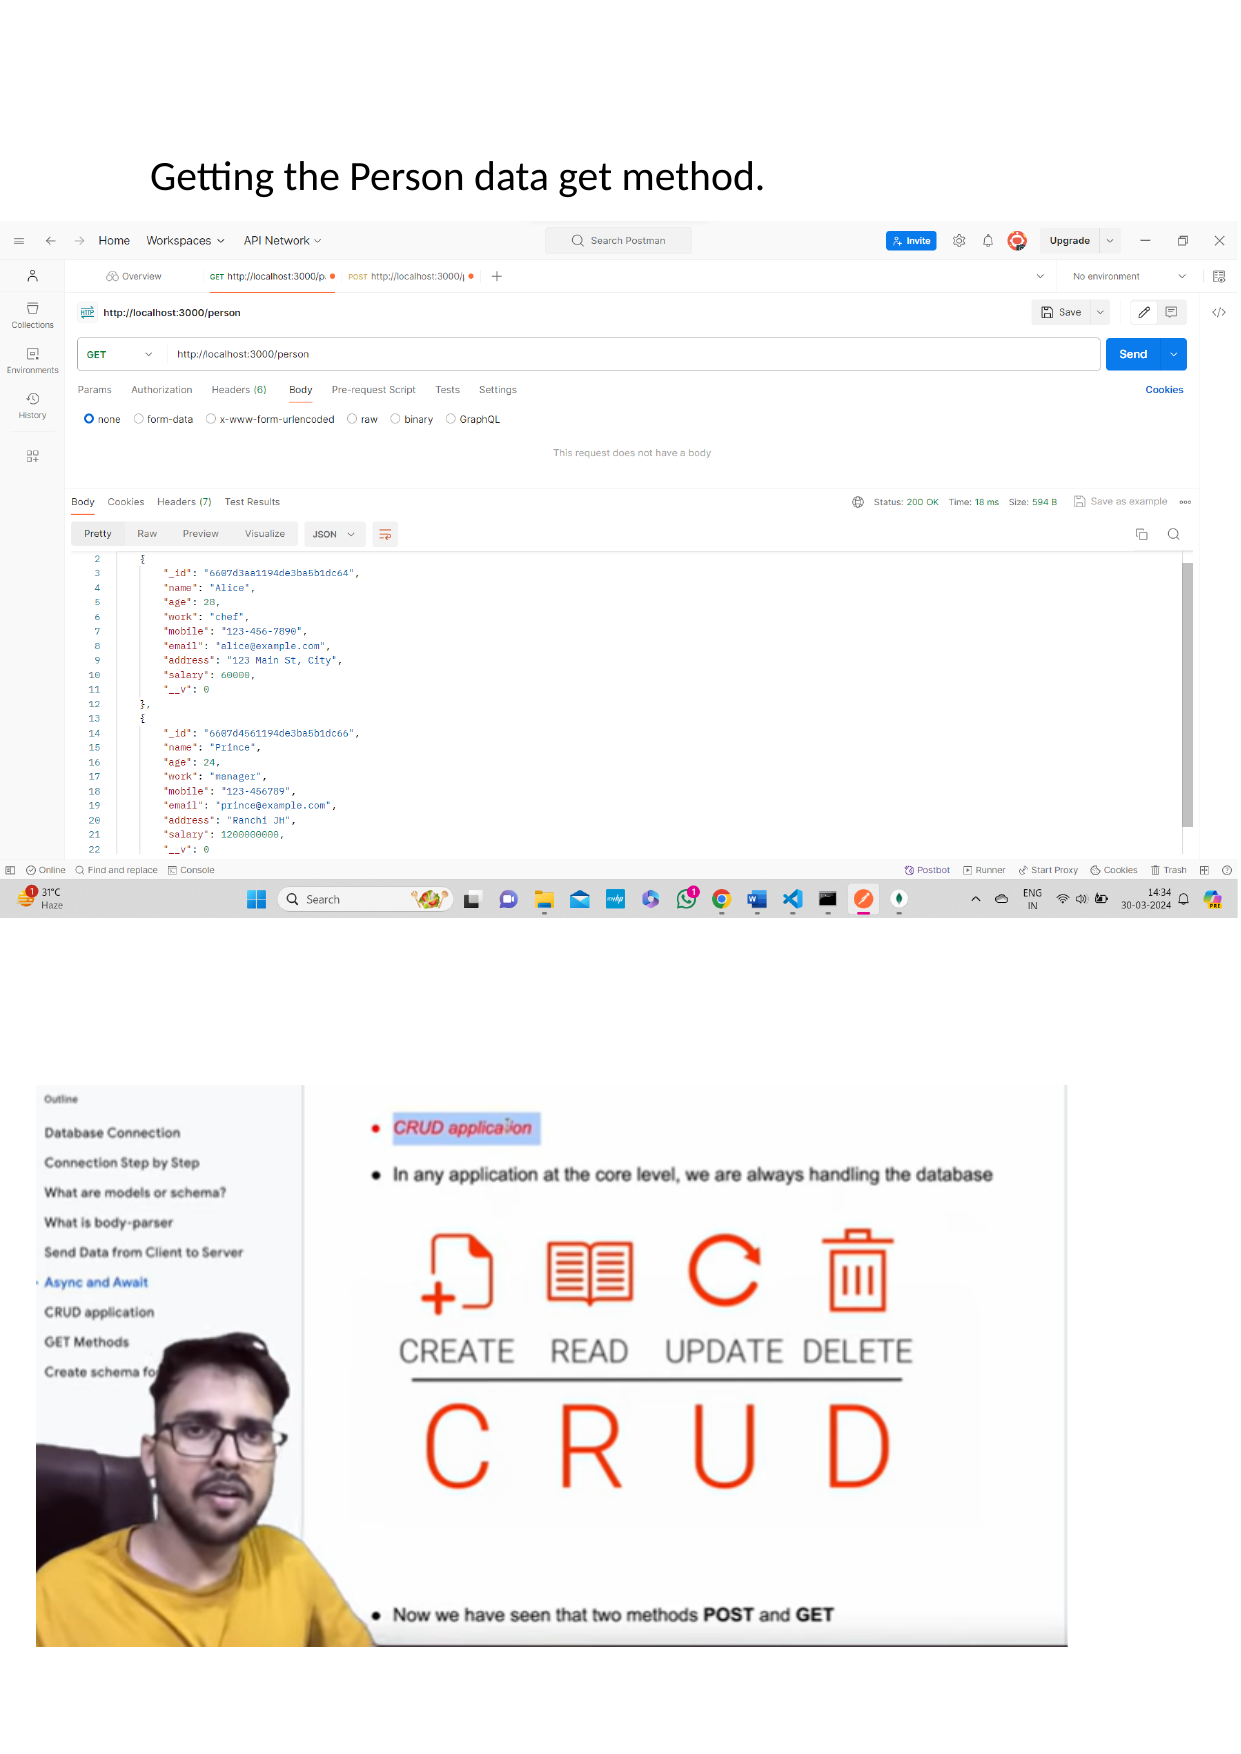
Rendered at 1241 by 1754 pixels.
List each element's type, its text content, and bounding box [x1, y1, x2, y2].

text Getting the Person data get method. [150, 150, 1090, 201]
picture [0, 221, 1238, 918]
picture [36, 1085, 1068, 1647]
